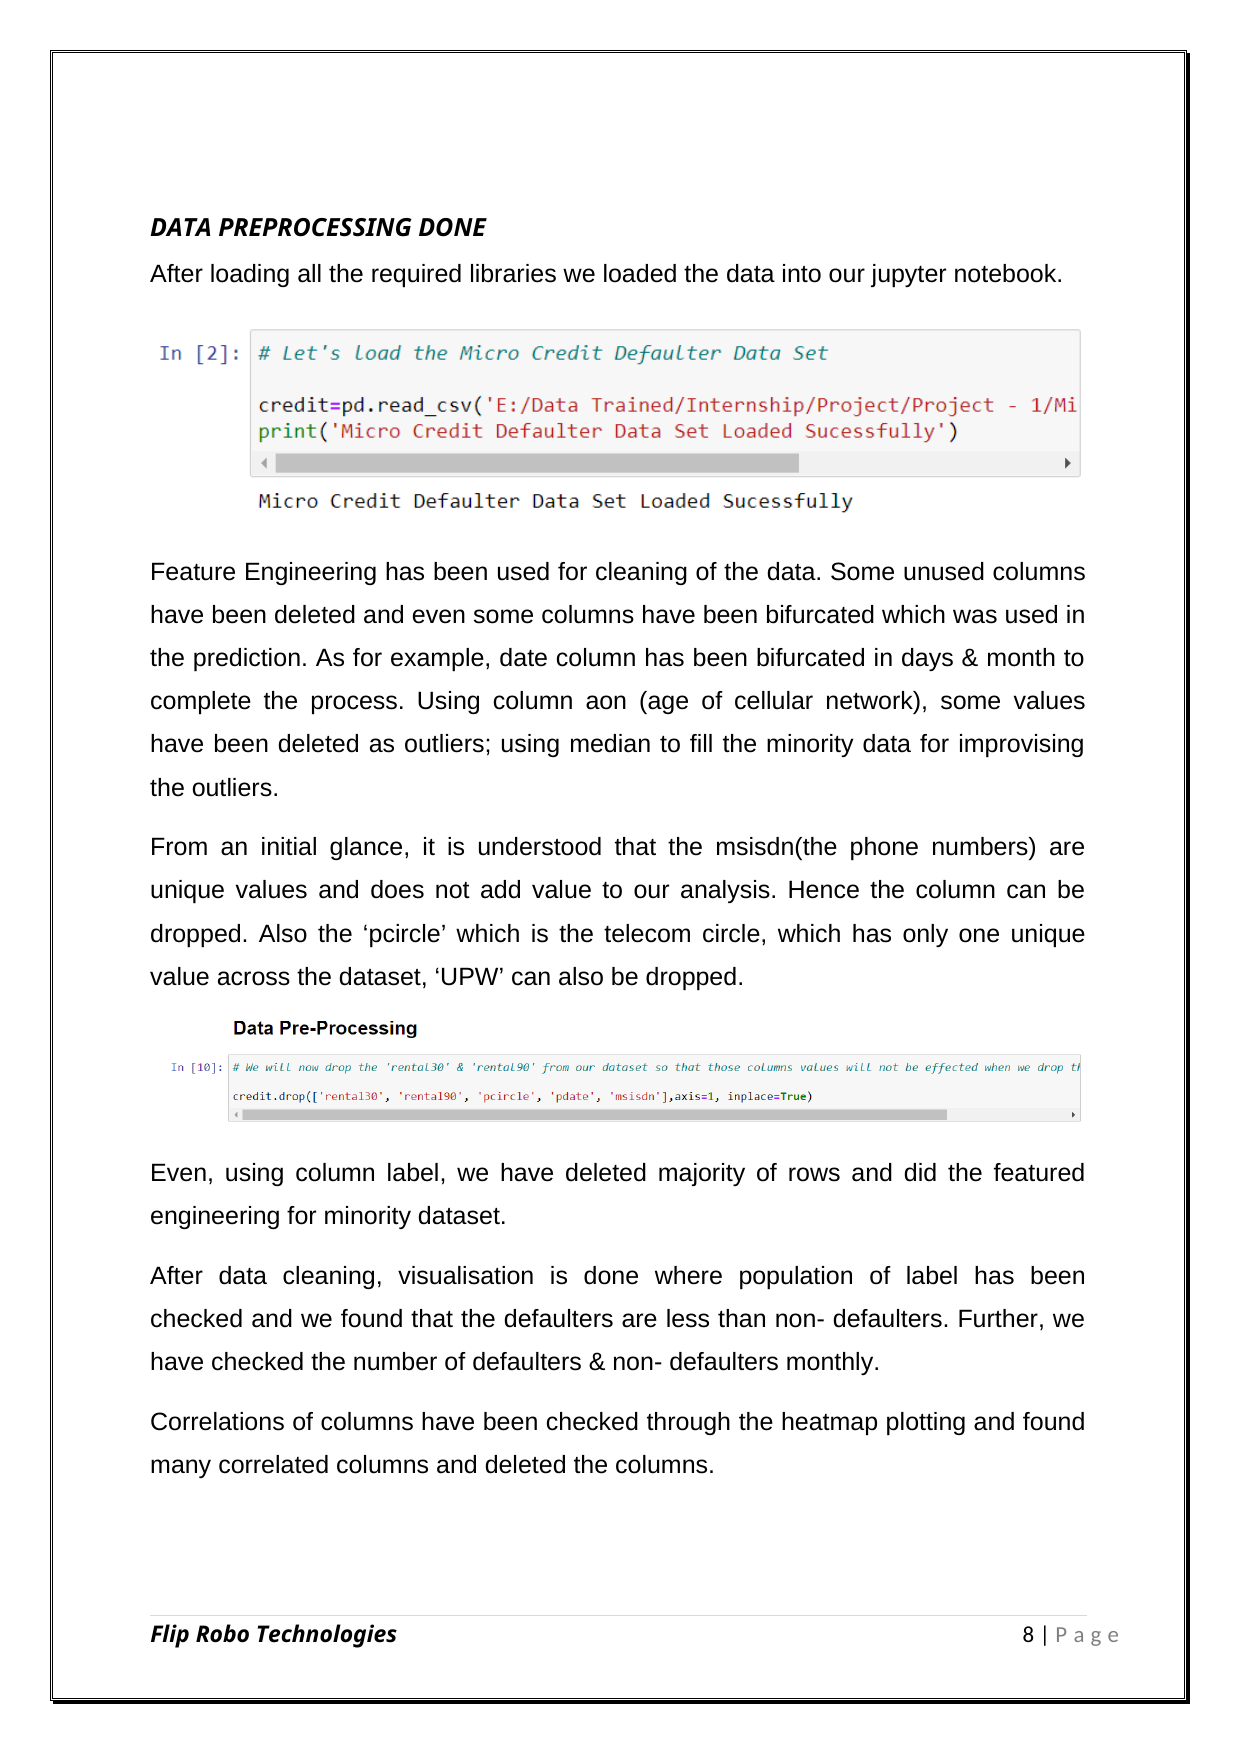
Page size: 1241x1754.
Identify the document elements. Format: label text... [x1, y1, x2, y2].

subtitle DATA PREPROCESSING DONE [150, 210, 1087, 244]
text After loading all the required libraries we loaded the data into our jupyter notebook. [150, 259, 1087, 288]
text From an initial glance, it is understood that the msisdn(the phone numbers) are unique values and does not add value to our analysis. Hence the column can be dropped. Also the ‘pcircle’ which is the telecom circle, which has only one unique value across the dataset, ‘UPW’ can also be dropped. [150, 832, 1087, 991]
text Even, using column label, we have deleted majority of rows and did the featured engineering for minority dataset. [150, 1158, 1087, 1230]
text After data cleaning, visualisation is done where population of label has been checked and we found that the defaulters are less than non- defaulters. Further, we have checked the number of defaulters & non- defaulters monthly. [150, 1261, 1087, 1376]
picture [150, 1021, 1091, 1128]
text Correlations of columns have been checked through the heatmap plotting and found many correlated columns and deleted the columns. [150, 1407, 1087, 1479]
picture [150, 318, 1091, 527]
text Feature Engineering has been used for cleaning of the data. Some unused columns have been deleted and even some columns have been bifurcated which was used in the prediction. As for example, date column has been bifurcated in days & month to complete the process. Using column aon (age of cellular network), some values have been deleted as outliers; using median to fill the minority data for improvising the outliers. [150, 557, 1087, 801]
